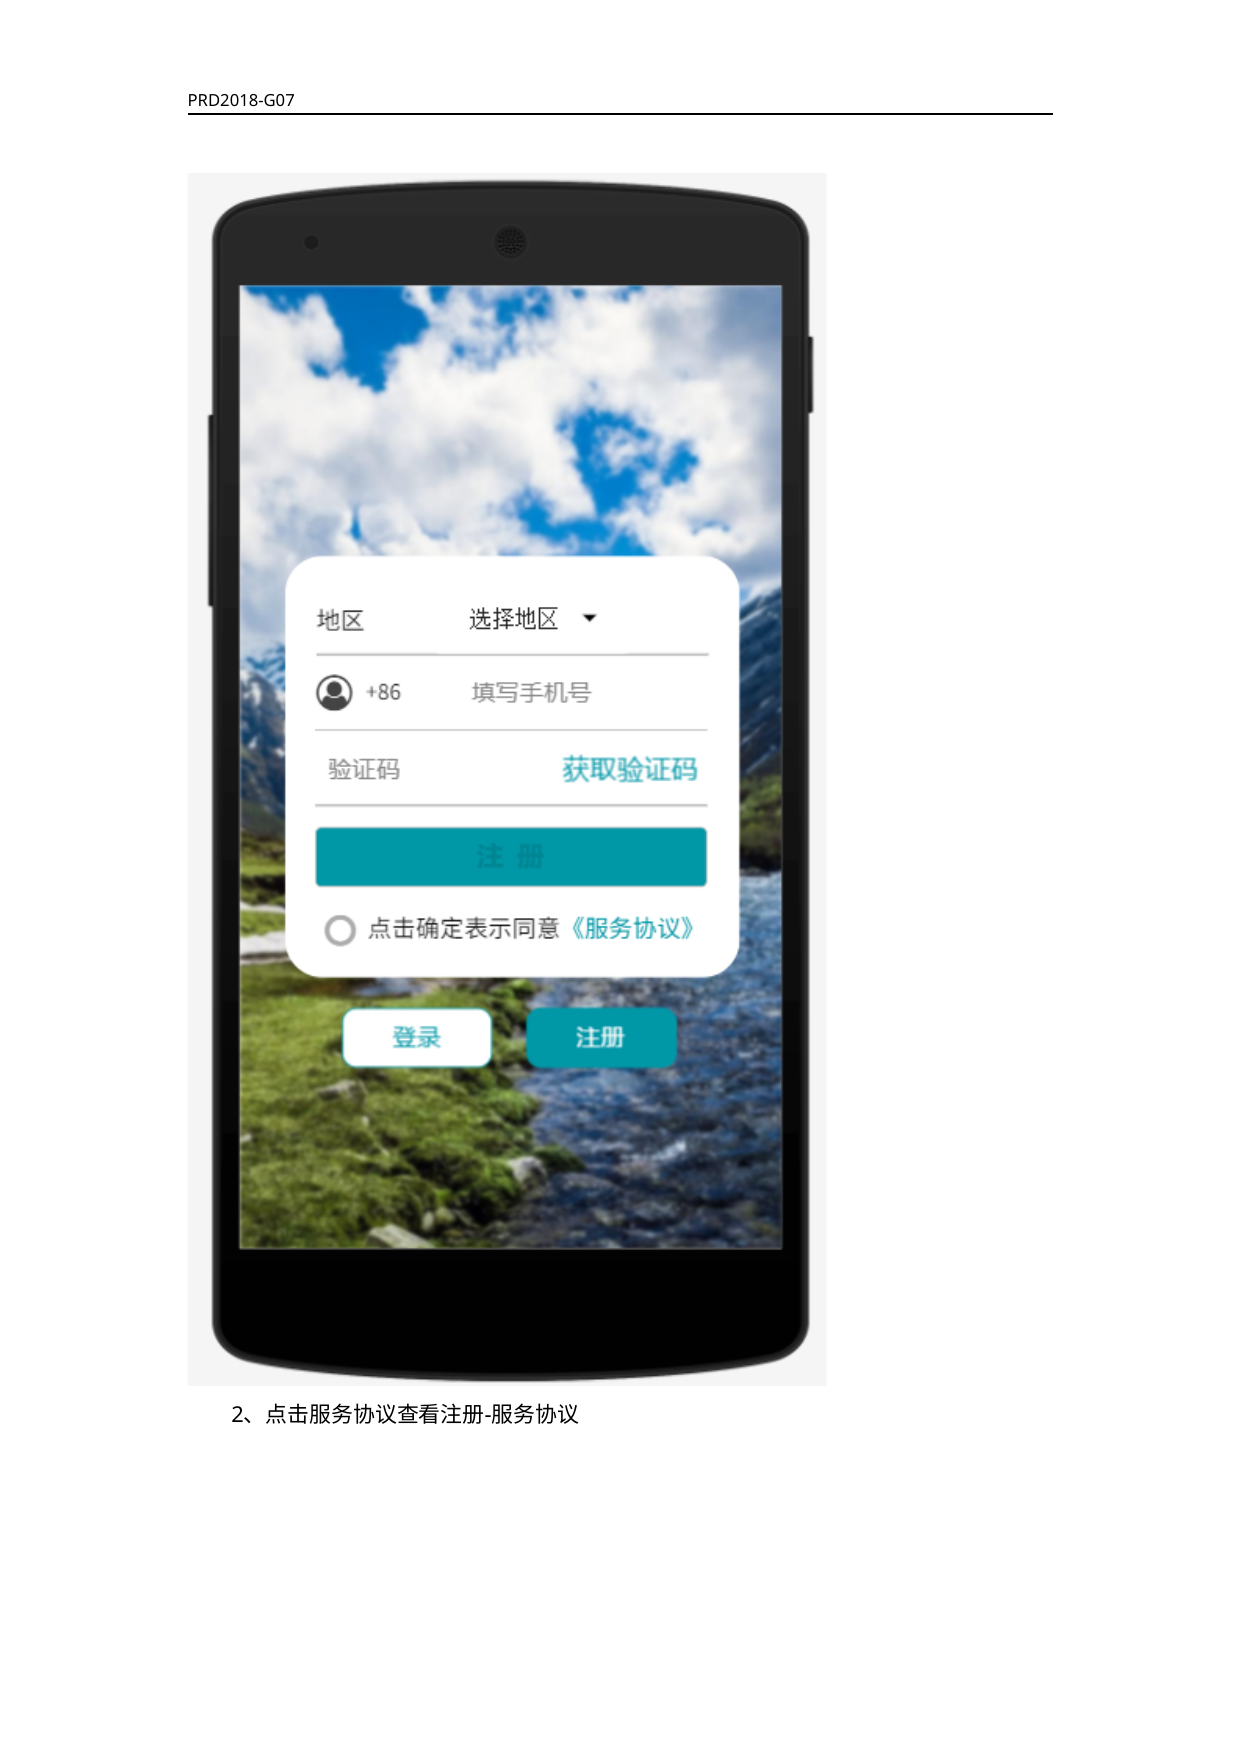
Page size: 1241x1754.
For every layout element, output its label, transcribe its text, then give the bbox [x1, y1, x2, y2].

text 2、点击服务协议查看注册-服务协议 [187, 1397, 1053, 1429]
picture [187, 173, 827, 1386]
